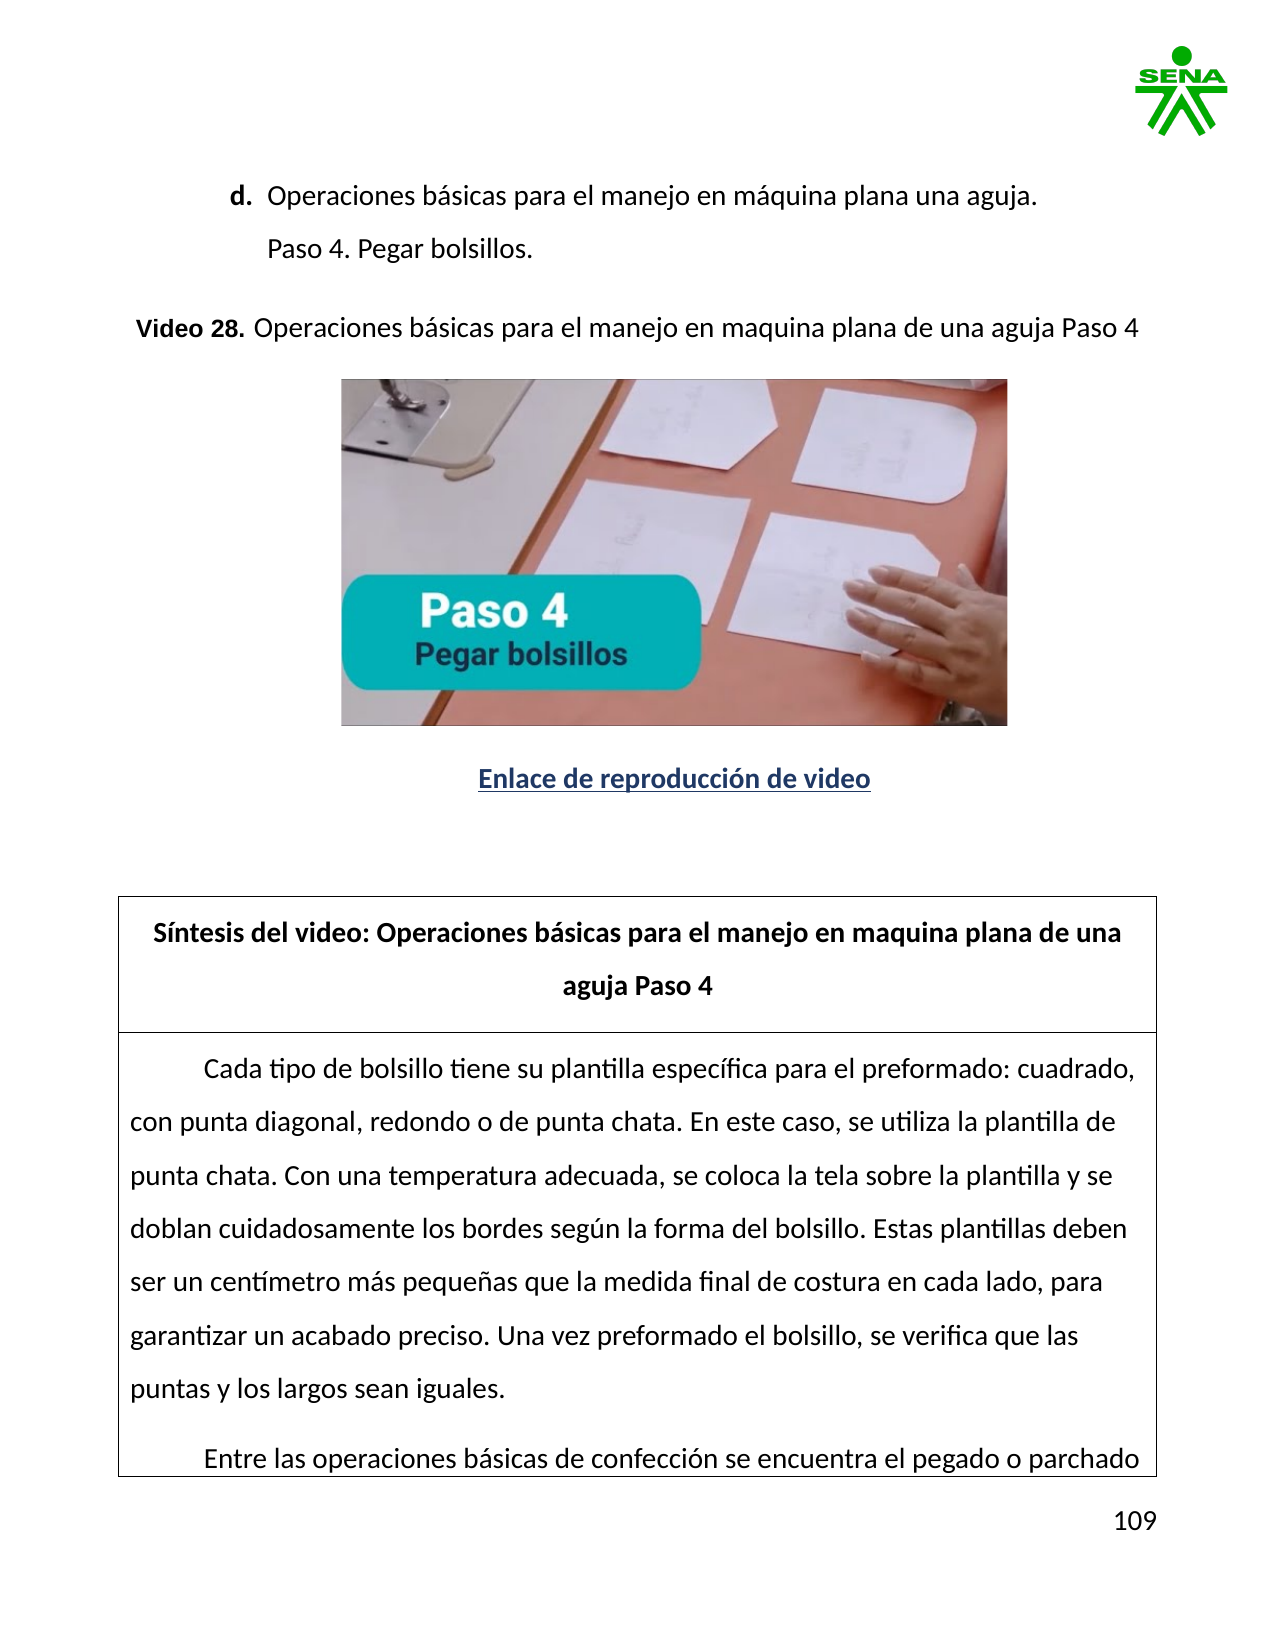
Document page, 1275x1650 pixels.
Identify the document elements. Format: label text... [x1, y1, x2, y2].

list Paso 4. Pegar bolsillos. [267, 231, 1157, 266]
table_header Síntesis del video: Operaciones básicas para el manejo en maquina plana de una aguja Paso 4 [119, 897, 1156, 1032]
picture [341, 379, 1008, 726]
picture [1135, 46, 1228, 136]
list Operaciones básicas para el manejo en máquina plana una aguja. [229, 177, 1157, 213]
text Operaciones básicas para el manejo en maquina plana de una aguja Paso 4 [118, 309, 1157, 345]
text Enlace de reproducción de video [118, 760, 1157, 796]
